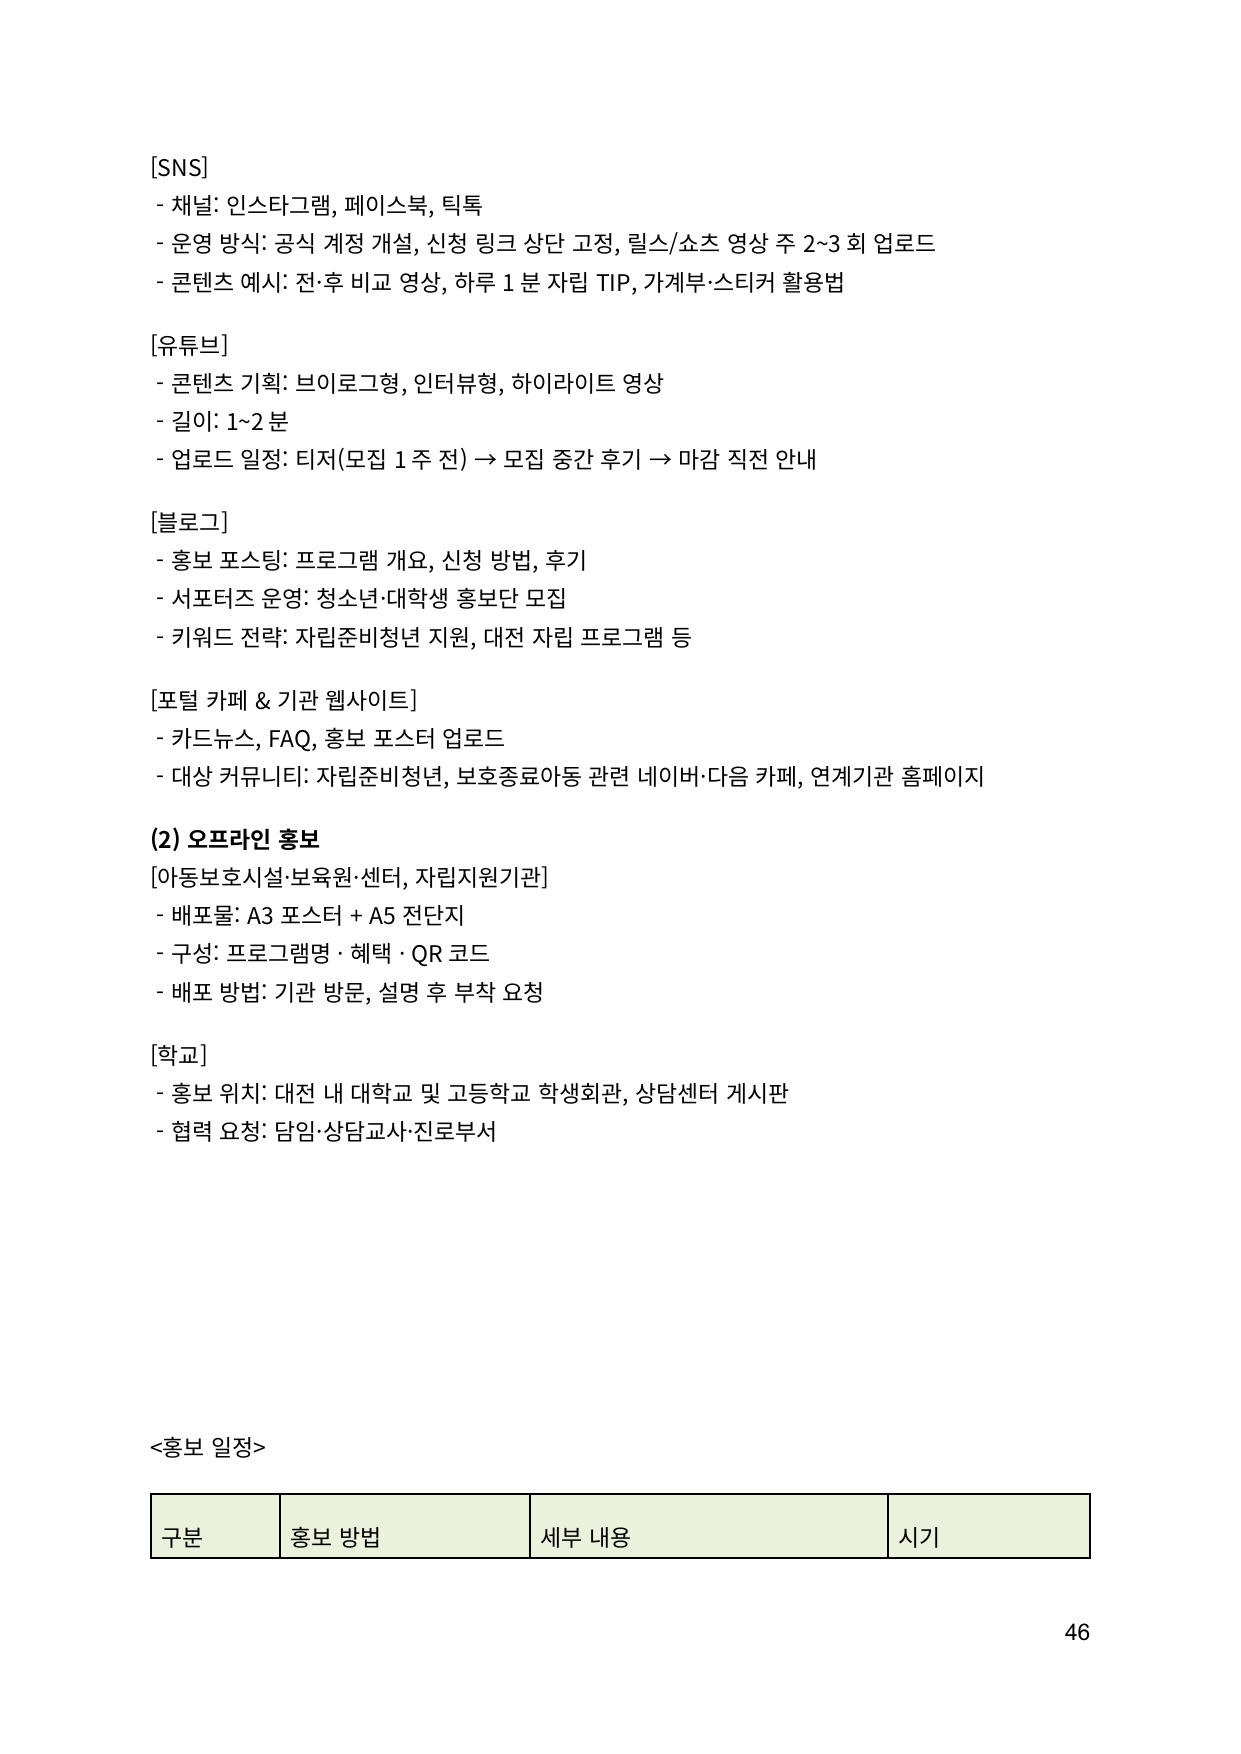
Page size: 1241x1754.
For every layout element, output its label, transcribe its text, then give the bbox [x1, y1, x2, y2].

text [포털 카페 & 기관 웹사이트] - 카드뉴스, FAQ, 홍보 포스터 업로드 - 대상 커뮤니티: 자립준비청년, 보호종료아동 관련 네이버·다음 카페, 연계기관 홈페이지 [150, 682, 1090, 792]
text [블로그] - 홍보 포스팅: 프로그램 개요, 신청 방법, 후기 - 서포터즈 운영: 청소년·대학생 홍보단 모집 - 키워드 전략: 자립준비청년 지원, 대전 자립 프로그램 등 [150, 505, 1090, 653]
text <홍보 일정> [150, 1429, 1090, 1463]
text [SNS] - 채널: 인스타그램, 페이스북, 틱톡 - 운영 방식: 공식 계정 개설, 신청 링크 상단 고정, 릴스/쇼츠 영상 주 2~3회 업로드 - 콘텐츠 예시: 전·후 비교 영상, 하루 1분 자립 TIP, 가계부·스티커 활용법 [150, 150, 1090, 298]
text [학교] - 홍보 위치: 대전 내 대학교 및 고등학교 학생회관, 상담센터 게시판 - 협력 요청: 담임·상담교사·진로부서 [150, 1037, 1090, 1147]
table_header 홍보 방법 [281, 1495, 529, 1557]
text (2) 오프라인 홍보 [아동보호시설·보육원·센터, 자립지원기관] - 배포물: A3 포스터 + A5 전단지 - 구성: 프로그램명 · 혜택 · QR코드 - 배포 방법: 기관 방문, 설명 후 부착 요청 [150, 822, 1090, 1008]
text [유튜브] - 콘텐츠 기획: 브이로그형, 인터뷰형, 하이라이트 영상 - 길이: 1~2분 - 업로드 일정: 티저(모집 1주 전) → 모집 중간 후기 → 마감 직전 안내 [150, 327, 1090, 475]
table_header 시기 [889, 1495, 1089, 1557]
table_header 구분 [152, 1495, 279, 1557]
table_header 세부 내용 [531, 1495, 887, 1557]
